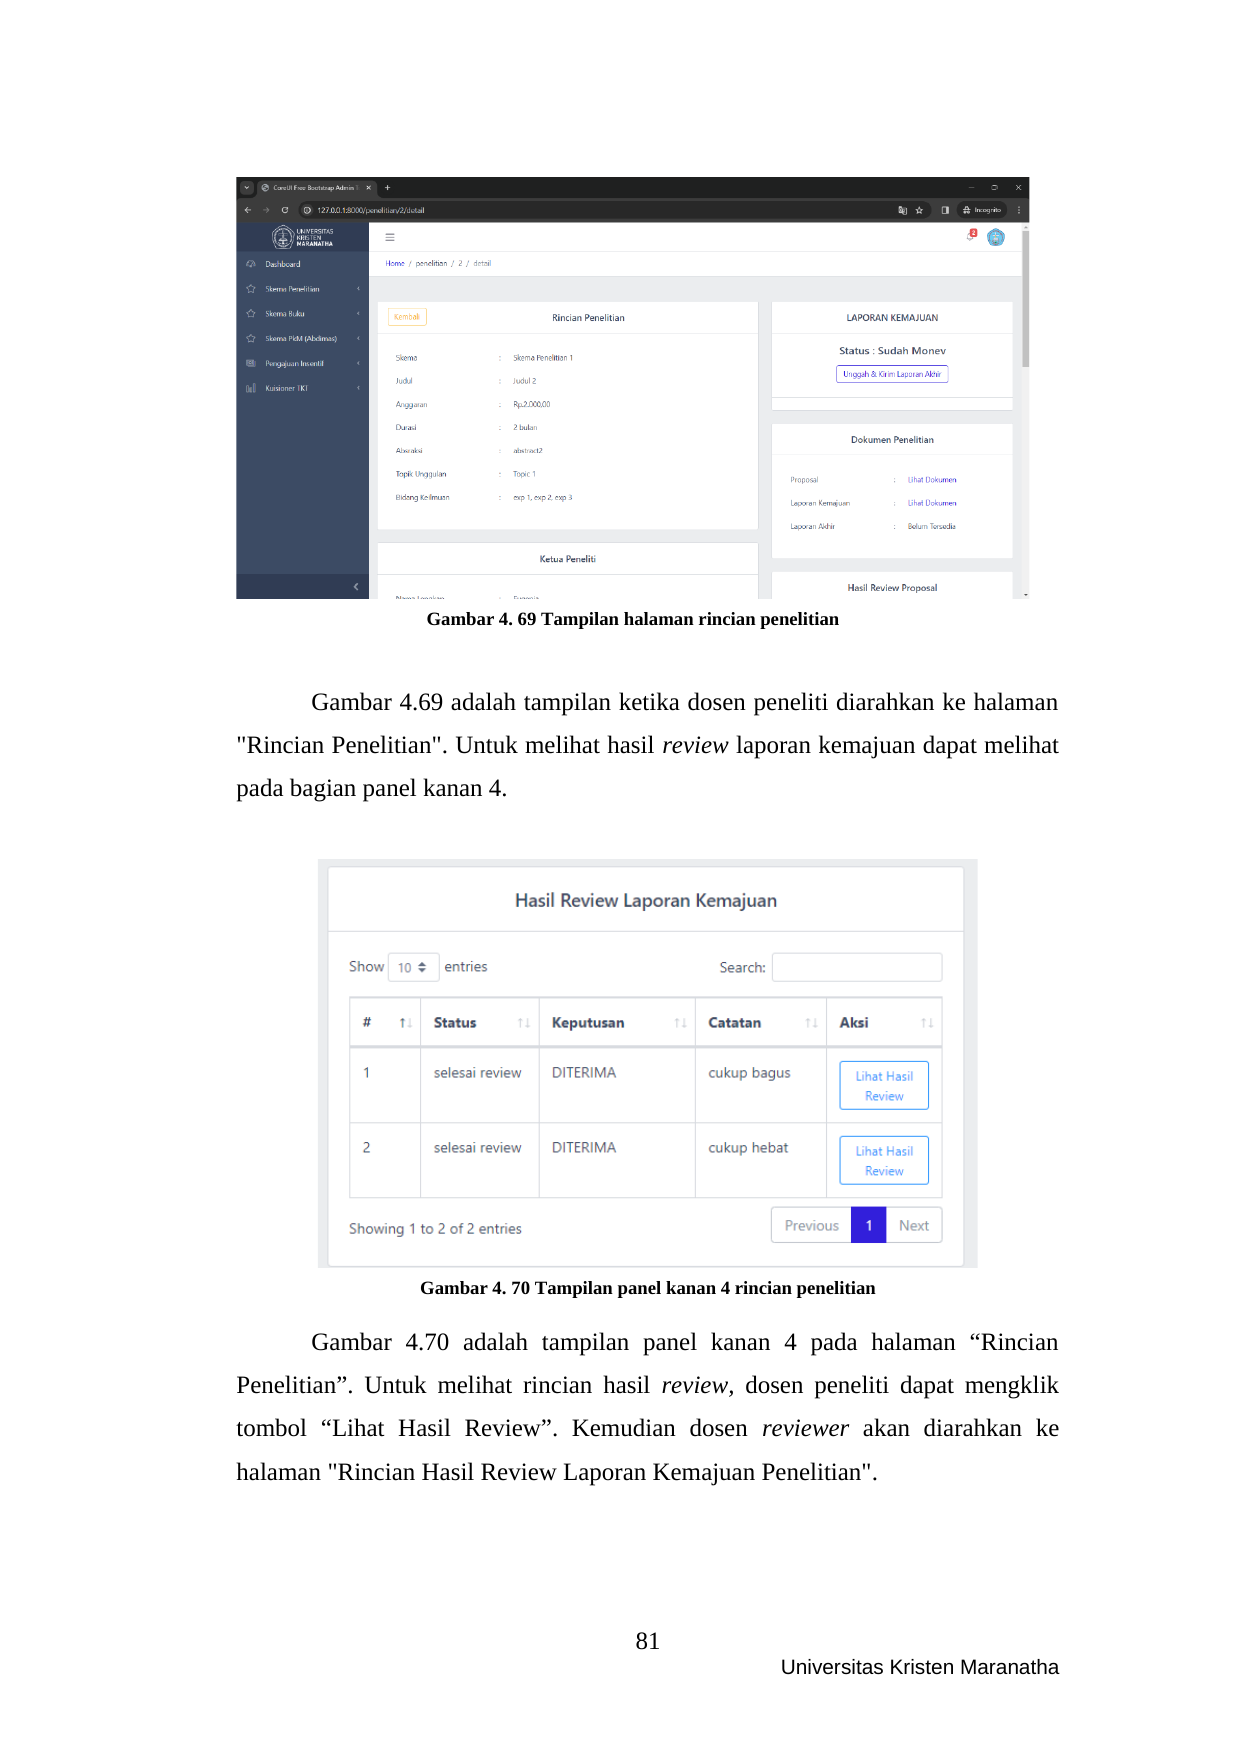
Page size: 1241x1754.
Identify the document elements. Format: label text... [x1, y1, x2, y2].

text Gambar 4.69 adalah tampilan ketika dosen peneliti diarahkan ke halaman "Rincian Penelitian". Untuk melihat hasil review laporan kemajuan dapat melihat pada bagian panel kanan 4. [236, 687, 1059, 802]
picture [236, 177, 1030, 599]
picture [317, 859, 978, 1268]
